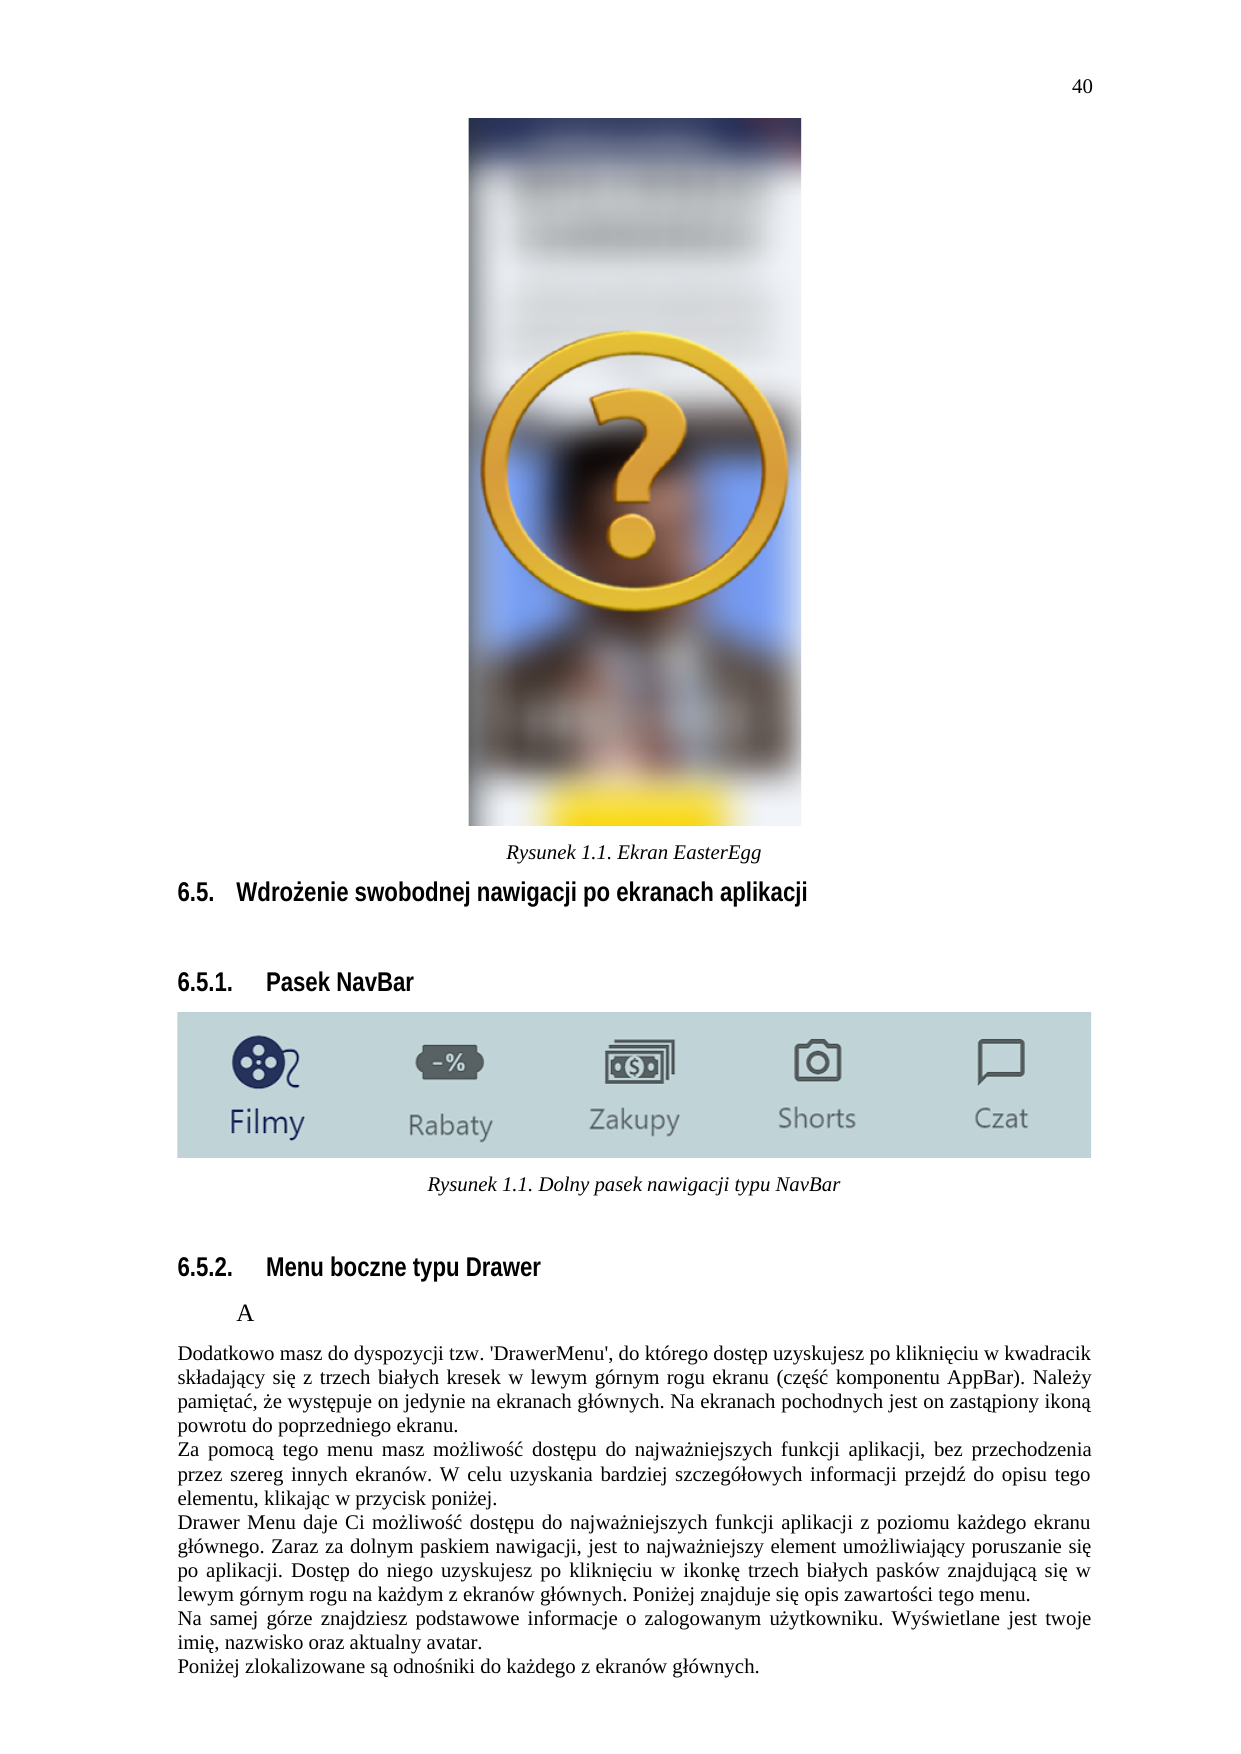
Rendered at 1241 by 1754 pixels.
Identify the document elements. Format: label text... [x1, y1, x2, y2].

text Wdrożenie swobodnej nawigacji po ekranach aplikacji [177, 876, 1092, 907]
text A [177, 1298, 1092, 1327]
picture [468, 118, 802, 826]
text Menu boczne typu Drawer [177, 1251, 1092, 1282]
text Rysunek 1.1. Ekran EasterEgg [177, 840, 1092, 864]
text Drawer Menu daje Ci możliwość dostępu do najważniejszych funkcji aplikacji z poziomu każdego ekranu głównego. Zaraz za dolnym paskiem nawigacji, jest to najważniejszy element umożliwiający poruszanie się po aplikacji. Dostęp do niego uzyskujesz po kliknięciu w ikonkę trzech białych pasków znajdującą się w lewym górnym rogu na każdym z ekranów głównych. Poniżej znajduje się opis zawartości tego menu. [177, 1509, 1092, 1606]
text Rysunek 1.1. Dolny pasek nawigacji typu NavBar [177, 1172, 1092, 1196]
text Poniżej zlokalizowane są odnośniki do każdego z ekranów głównych. [177, 1654, 1092, 1678]
picture [177, 1012, 1092, 1158]
text Dodatkowo masz do dyspozycji tzw. 'DrawerMenu', do którego dostęp uzyskujesz po kliknięciu w kwadracik składający się z trzech białych kresek w lewym górnym rogu ekranu (część komponentu AppBar). Należy pamiętać, że występuje on jedynie na ekranach głównych. Na ekranach pochodnych jest on zastąpiony ikoną powrotu do poprzedniego ekranu. [177, 1341, 1092, 1437]
text Pasek NavBar [177, 966, 1092, 997]
text Na samej górze znajdziesz podstawowe informacje o zalogowanym użytkowniku. Wyświetlane jest twoje imię, nazwisko oraz aktualny avatar. [177, 1606, 1092, 1654]
text Za pomocą tego menu masz możliwość dostępu do najważniejszych funkcji aplikacji, bez przechodzenia przez szereg innych ekranów. W celu uzyskania bardziej szczegółowych informacji przejdź do opisu tego elementu, klikając w przycisk poniżej. [177, 1437, 1092, 1509]
